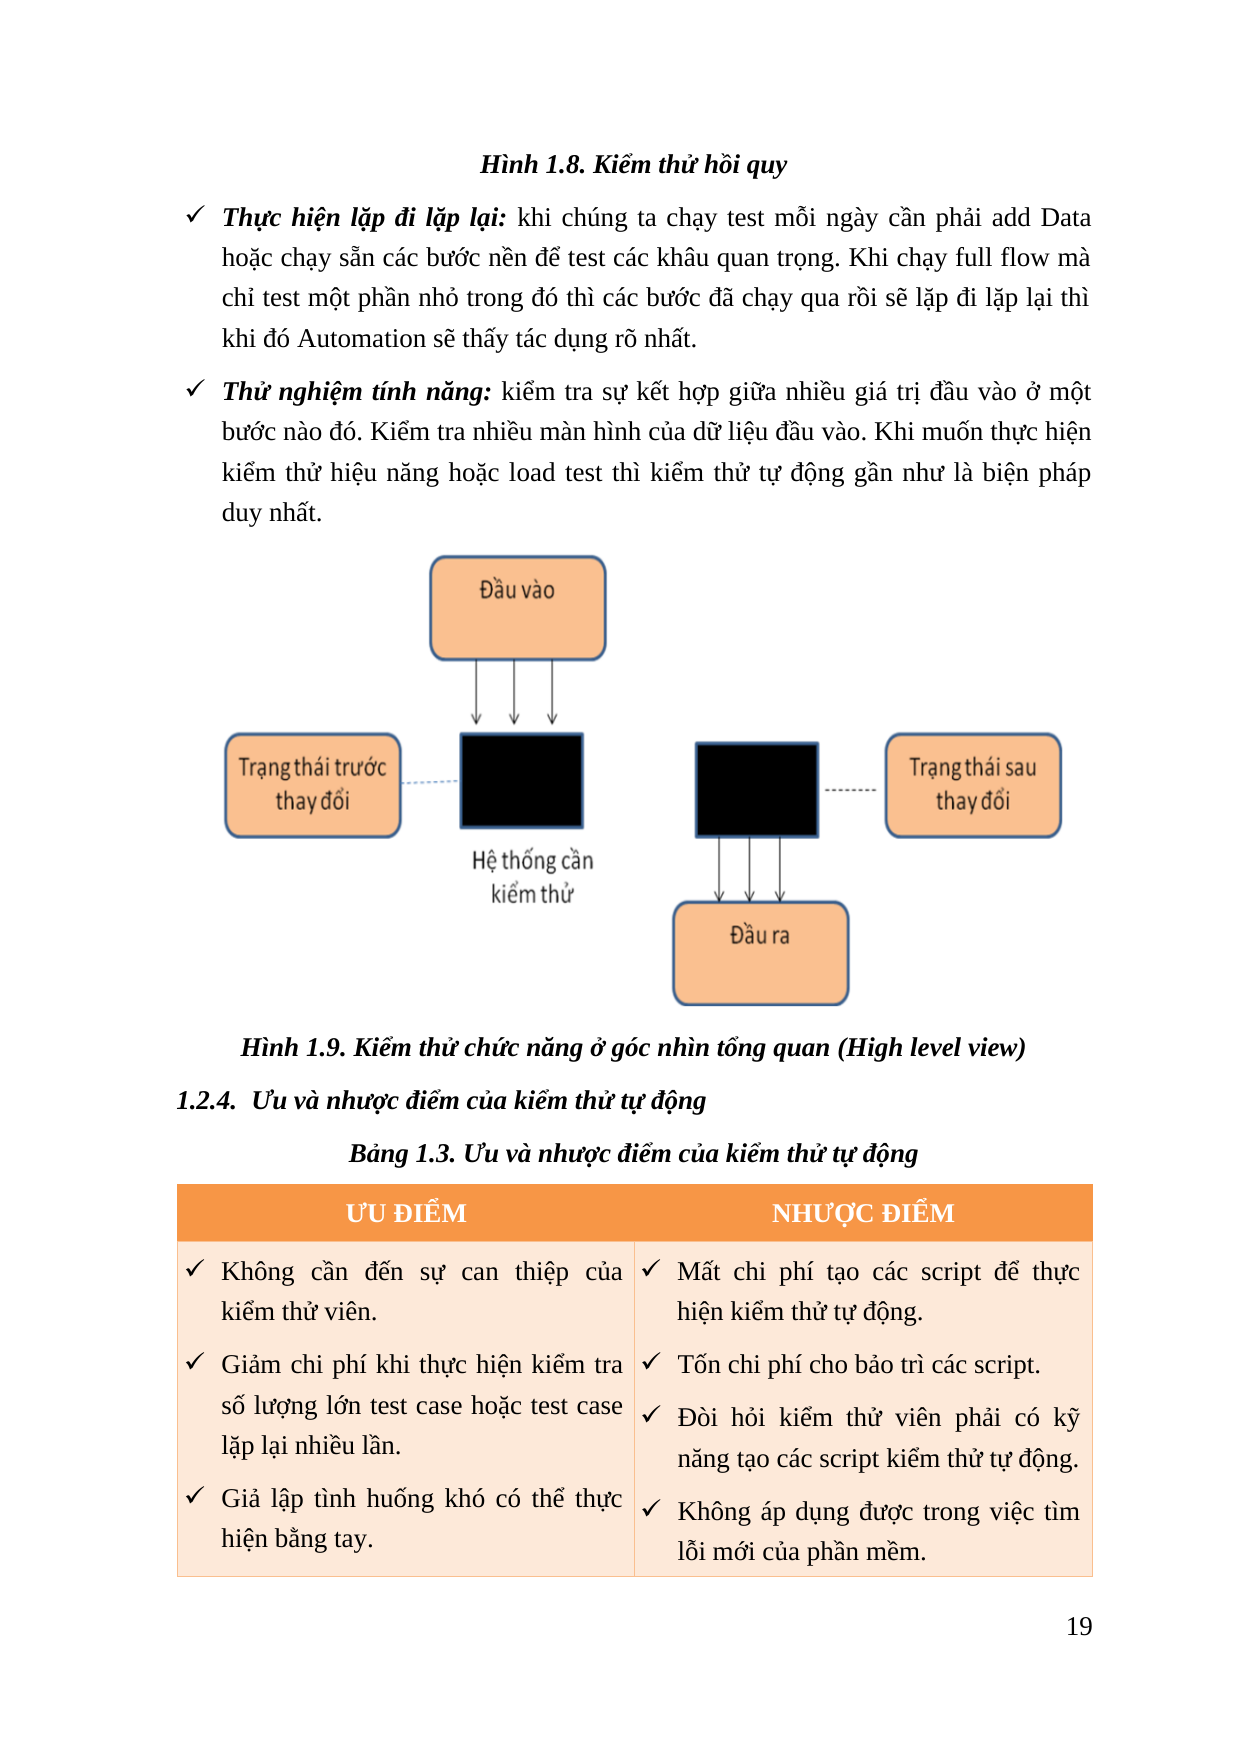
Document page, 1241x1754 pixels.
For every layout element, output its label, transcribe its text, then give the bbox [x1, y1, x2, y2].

picture [206, 549, 1063, 1010]
text Hình 1.9. Kiểm thử chức năng ở góc nhìn tổng quan (High level view) [177, 1031, 1092, 1063]
table_cell Không cần đến sự can thiệp của kiểm thử viên. Giảm chi phí khi thực hiện kiểm tra số lượng lớn test case hoặc test case lặp lại nhiều lần. Giả lập tình huống khó có thể thực hiện bằng tay. [178, 1242, 634, 1576]
table_header ƯU ĐIỂM [178, 1185, 634, 1241]
list Thử nghiệm tính năng: kiểm tra sự kết hợp giữa nhiều giá trị đầu vào ở một bước nào đó. Kiểm tra nhiều màn hình của dữ liệu đầu vào. Khi muốn thực hiện kiểm thử hiệu năng hoặc load test thì kiểm thử tự động gần như là biện pháp duy nhất. [184, 375, 1092, 527]
table_cell Mất chi phí tạo các script để thực hiện kiểm thử tự động. Tốn chi phí cho bảo trì các script. Đòi hỏi kiểm thử viên phải có kỹ năng tạo các script kiểm thử tự động. Không áp dụng được trong việc tìm lỗi mới của phần mềm. [635, 1242, 1092, 1576]
table_header NHƯỢC ĐIỂM [635, 1185, 1092, 1241]
list Thực hiện lặp đi lặp lại: khi chúng ta chạy test mỗi ngày cần phải add Data hoặc chạy sẵn các bước nền để test các khâu quan trọng. Khi chạy full flow mà chỉ test một phần nhỏ trong đó thì các bước đã chạy qua rồi sẽ lặp đi lặp lại thì khi đó Automation sẽ thấy tác dụng rõ nhất. [184, 201, 1092, 353]
text Bảng 1.3. Ưu và nhược điểm của kiểm thử tự động [177, 1137, 1092, 1168]
subtitle Ưu và nhược điểm của kiểm thử tự động [176, 1084, 1092, 1116]
text Hình 1.8. Kiểm thử hồi quy [177, 148, 1092, 179]
